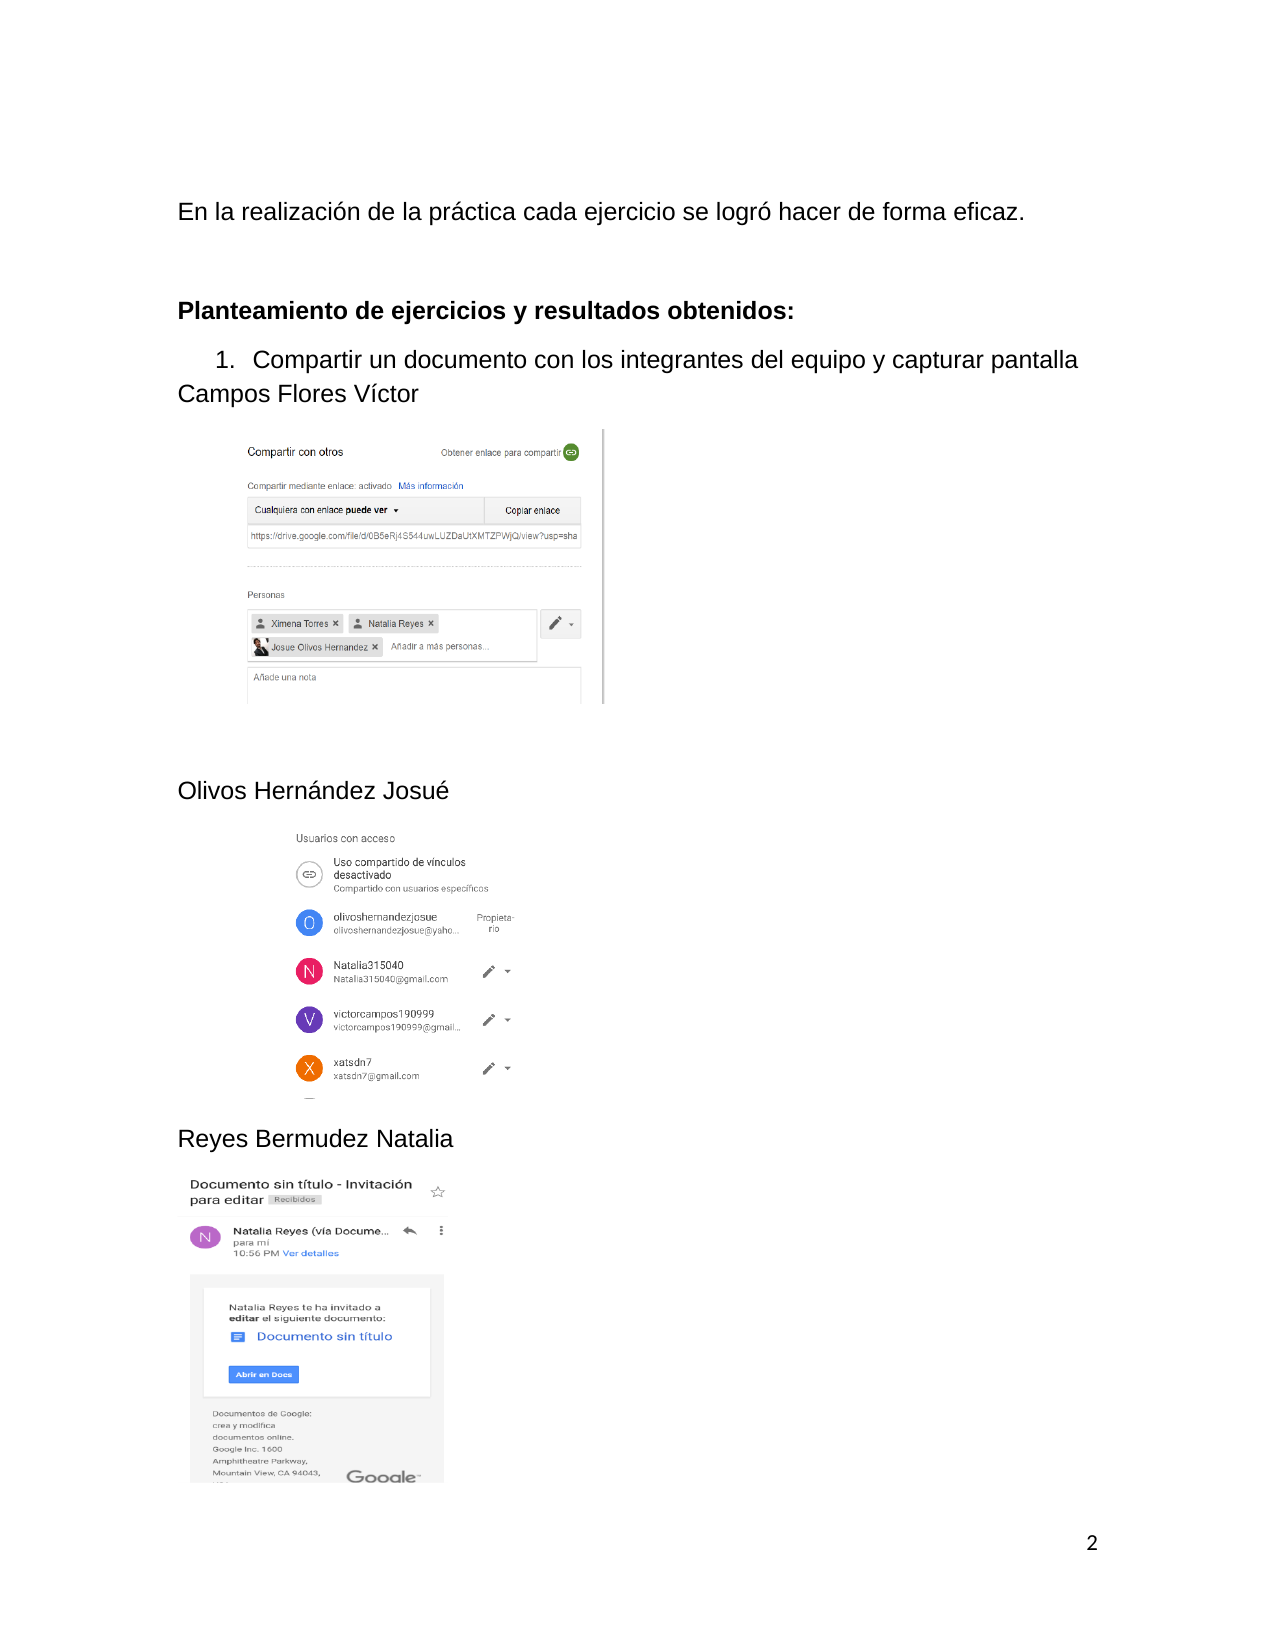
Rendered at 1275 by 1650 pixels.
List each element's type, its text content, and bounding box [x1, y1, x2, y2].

picture [233, 429, 605, 704]
text En la realización de la práctica cada ejercicio se logró hacer de forma eficaz. [177, 197, 1098, 226]
list Compartir un documento con los integrantes del equipo y capturar pantalla [215, 346, 1098, 374]
picture [286, 827, 526, 1099]
text Reyes Bermudez Natalia [177, 1124, 1098, 1153]
picture [177, 1173, 448, 1483]
text Olivos Hernández Josué [177, 776, 1098, 805]
text Campos Flores Víctor [177, 378, 1098, 407]
text Planteamiento de ejercicios y resultados obtenidos: [177, 296, 1098, 324]
